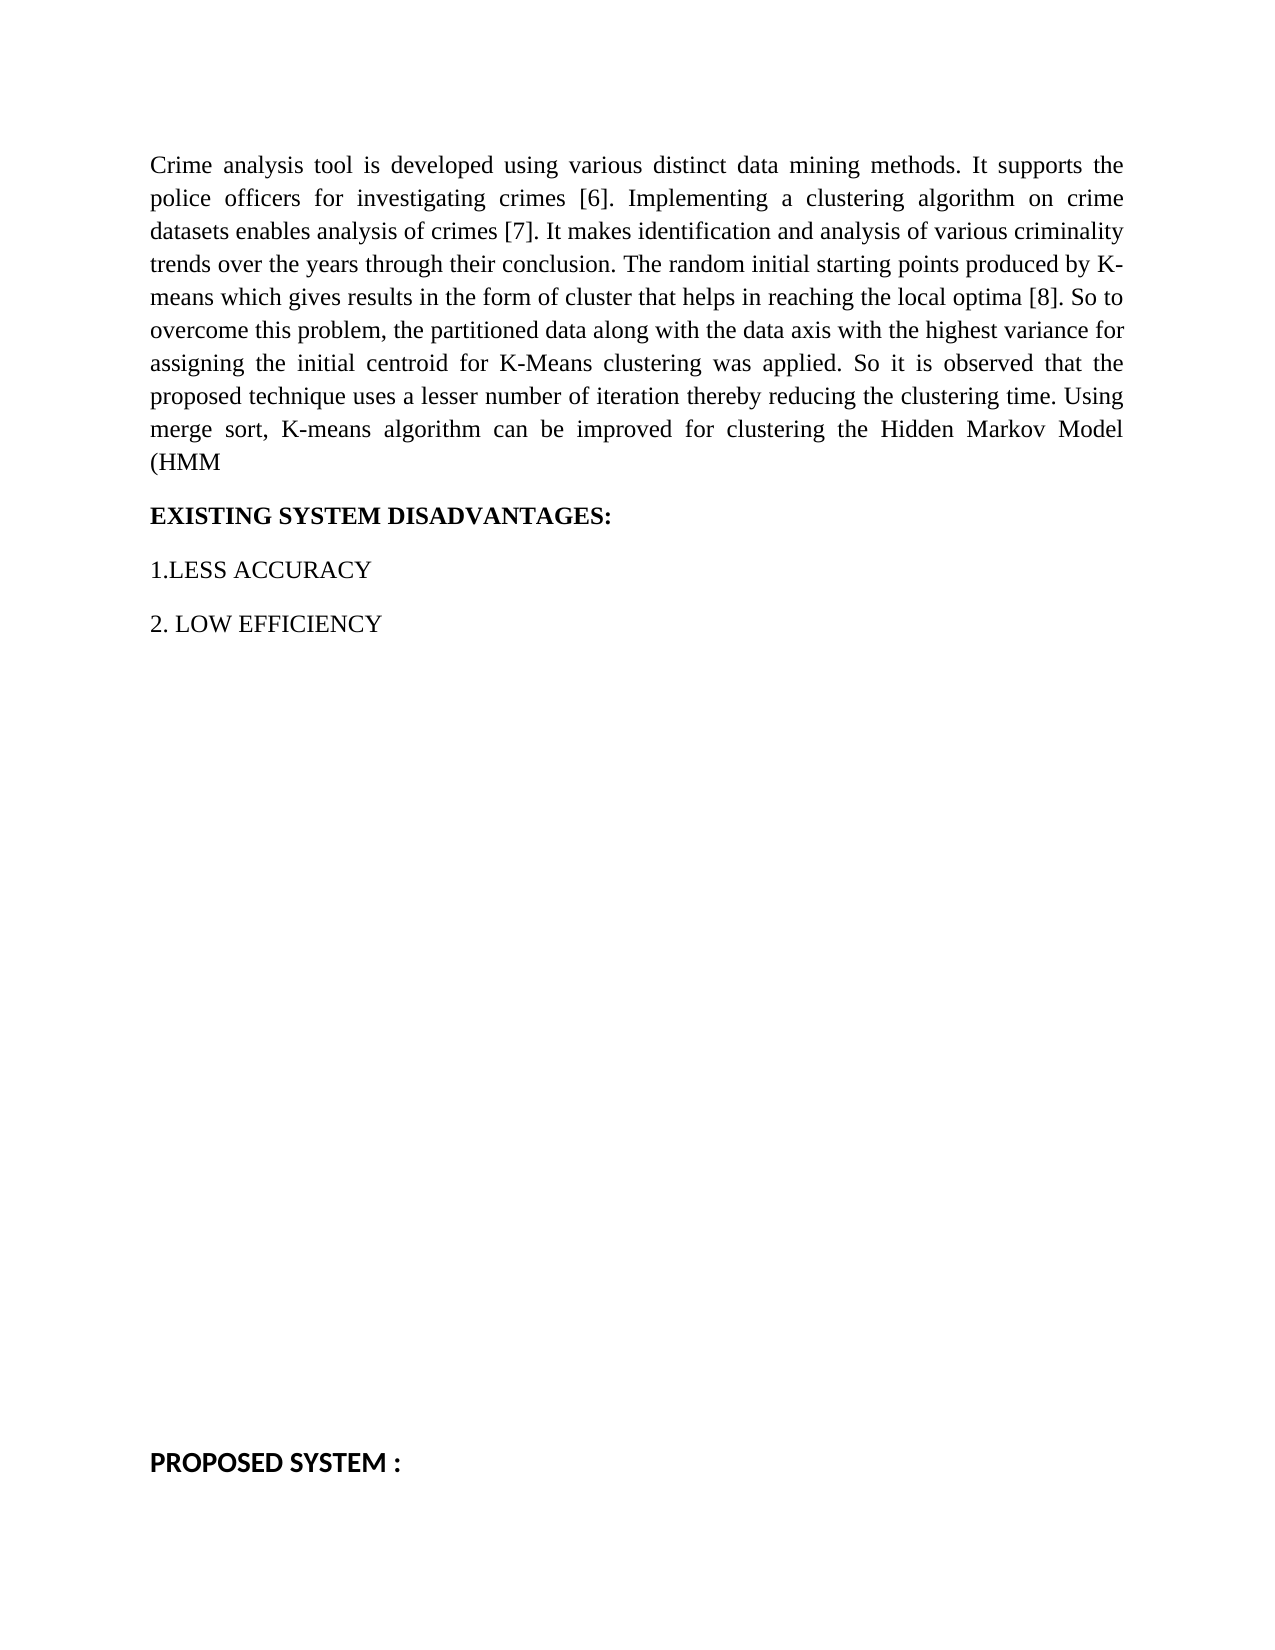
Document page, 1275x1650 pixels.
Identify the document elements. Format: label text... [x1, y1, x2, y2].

text Crime analysis tool is developed using various distinct data mining methods. It supports the police officers for investigating crimes [6]. Implementing a clustering algorithm on crime datasets enables analysis of crimes [7]. It makes identification and analysis of various criminality trends over the years through their conclusion. The random initial starting points produced by K-means which gives results in the form of cluster that helps in reaching the local optima [8]. So to overcome this problem, the partitioned data along with the data axis with the highest variance for assigning the initial centroid for K-Means clustering was applied. So it is observed that the proposed technique uses a lesser number of iteration thereby reducing the clustering time. Using merge sort, K-means algorithm can be improved for clustering the Hidden Markov Model (HMM [150, 150, 1125, 476]
text PROPOSED SYSTEM : [150, 1444, 1125, 1480]
text EXISTING SYSTEM DISADVANTAGES: [150, 501, 1125, 530]
text 2. LOW EFFICIENCY [150, 609, 1125, 637]
text 1.LESS ACCURACY [150, 555, 1125, 584]
